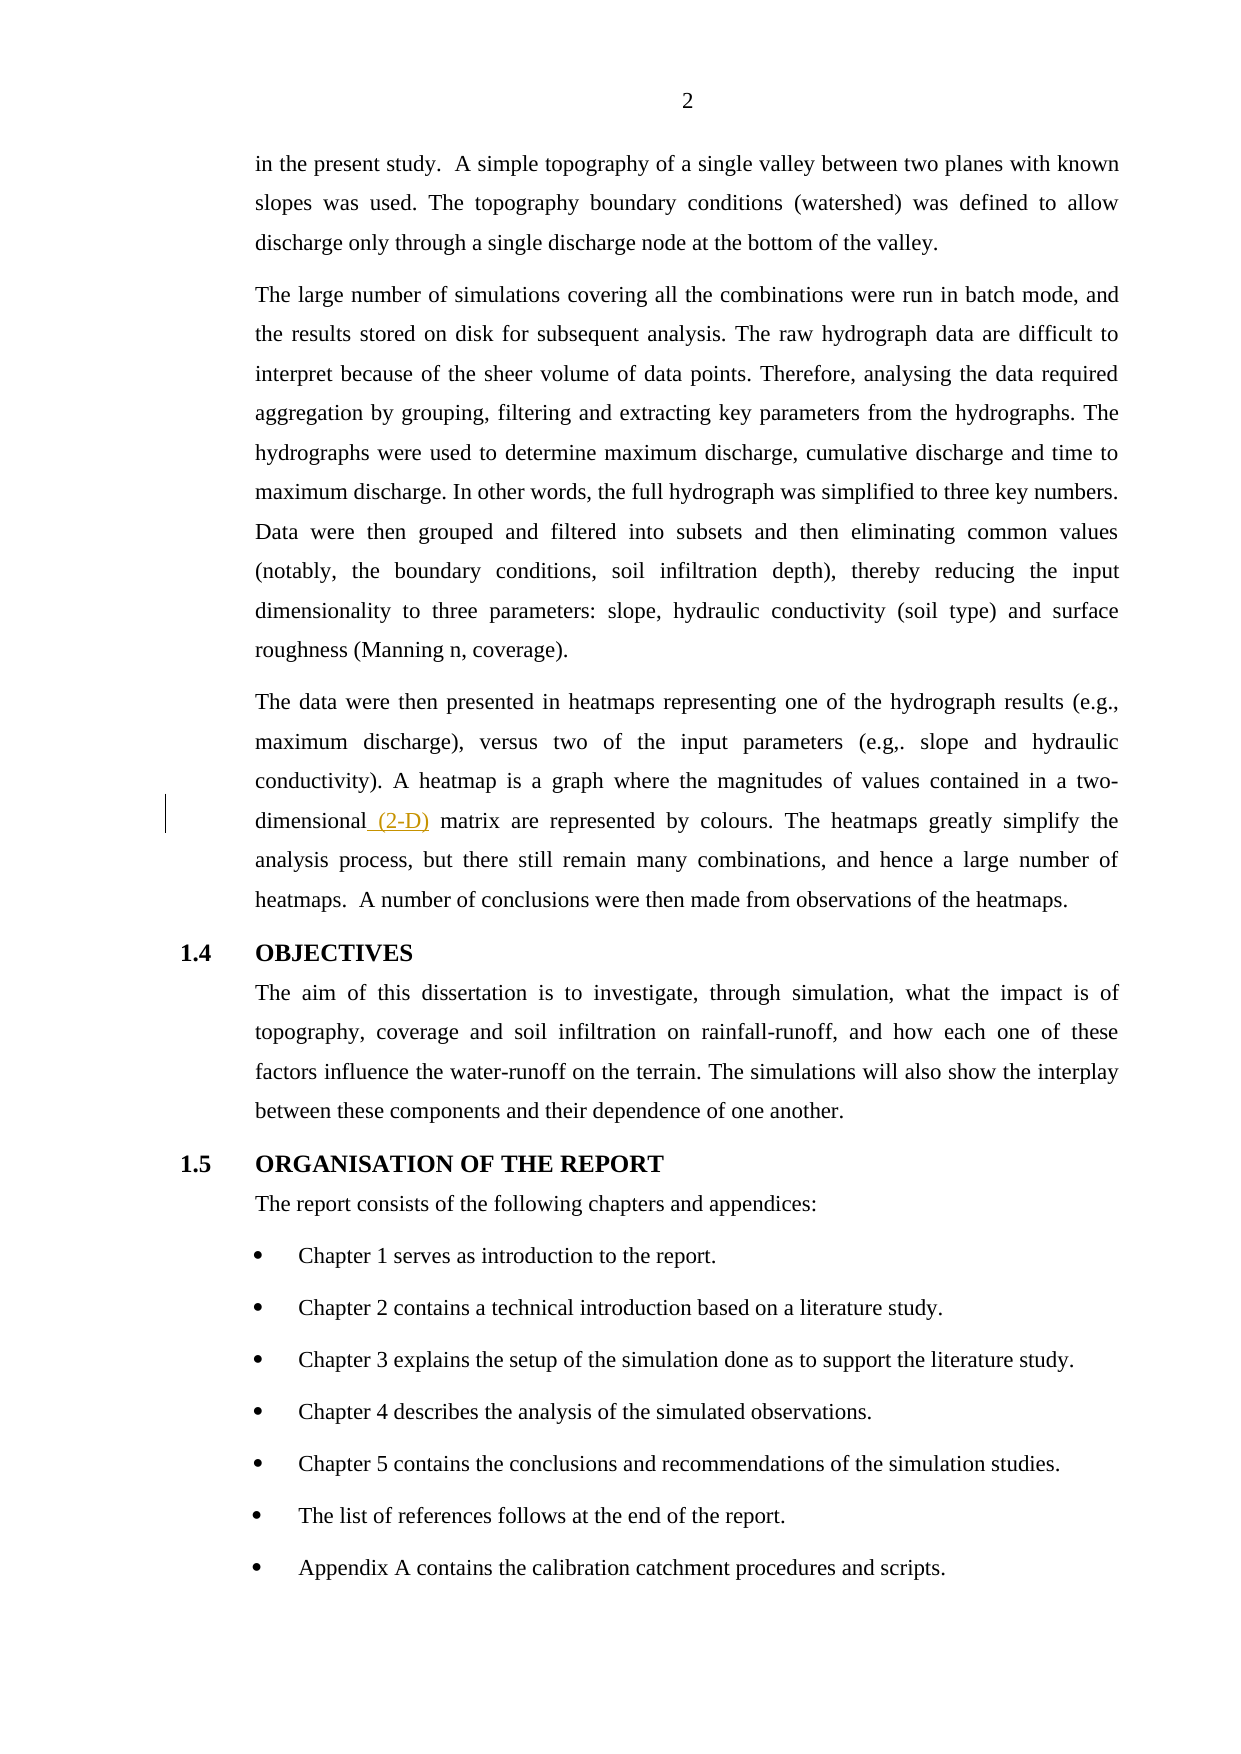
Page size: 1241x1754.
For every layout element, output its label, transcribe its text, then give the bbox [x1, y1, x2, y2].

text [255, 150, 1120, 255]
subtitle Objectives [180, 938, 1120, 966]
text Chapter 4 describes the analysis of the simulated observations. [254, 1398, 1120, 1425]
text The large number of simulations covering all the combinations were run in batch mode, and the results stored on disk for subsequent analysis. The raw hydrograph data are difficult to interpret because of the sheer volume of data points. Therefore, analysing the data required aggregation by grouping, filtering and extracting key parameters from the hydrographs. The hydrographs were used to determine maximum discharge, cumulative discharge and time to maximum discharge. In other words, the full hydrograph was simplified to three key numbers. Data were then grouped and filtered into subsets and then eliminating common values (notably, the boundary conditions, soil infiltration depth), thereby reducing the input dimensionality to three parameters: slope, hydraulic conductivity (soil type) and surface roughness (Manning n, coverage). [255, 281, 1120, 663]
text The list of references follows at the end of the report. [253, 1502, 1120, 1529]
subtitle Organisation of the report [180, 1149, 1120, 1178]
text Chapter 5 contains the conclusions and recommendations of the simulation studies. [254, 1450, 1120, 1477]
text Chapter 3 explains the setup of the simulation done as to support the literature study. [254, 1346, 1120, 1373]
text Appendix A contains the calibration catchment procedures and scripts. [253, 1554, 1120, 1581]
text The aim of this dissertation is to investigate, through simulation, what the impact is of topography, coverage and soil infiltration on rainfall-runoff, and how each one of these factors influence the water-runoff on the terrain. The simulations will also show the interplay between these components and their dependence of one another. [255, 979, 1120, 1124]
text Chapter 2 contains a technical introduction based on a literature study. [254, 1294, 1120, 1321]
text Chapter 1 serves as introduction to the report. [254, 1242, 1120, 1269]
text The data were then presented in heatmaps representing one of the hydrograph results (e.g., maximum discharge), versus two of the input parameters (e.g,. slope and hydraulic conductivity). A heatmap is a graph where the magnitudes of values contained in a two-dimensional matrix are represented by colours. The heatmaps greatly simplify the analysis process, but there still remain many combinations, and hence a large number of heatmaps. A number of conclusions were then made from observations of the heatmaps. [255, 688, 1120, 912]
text The report consists of the following chapters and appendices: [255, 1191, 1120, 1217]
